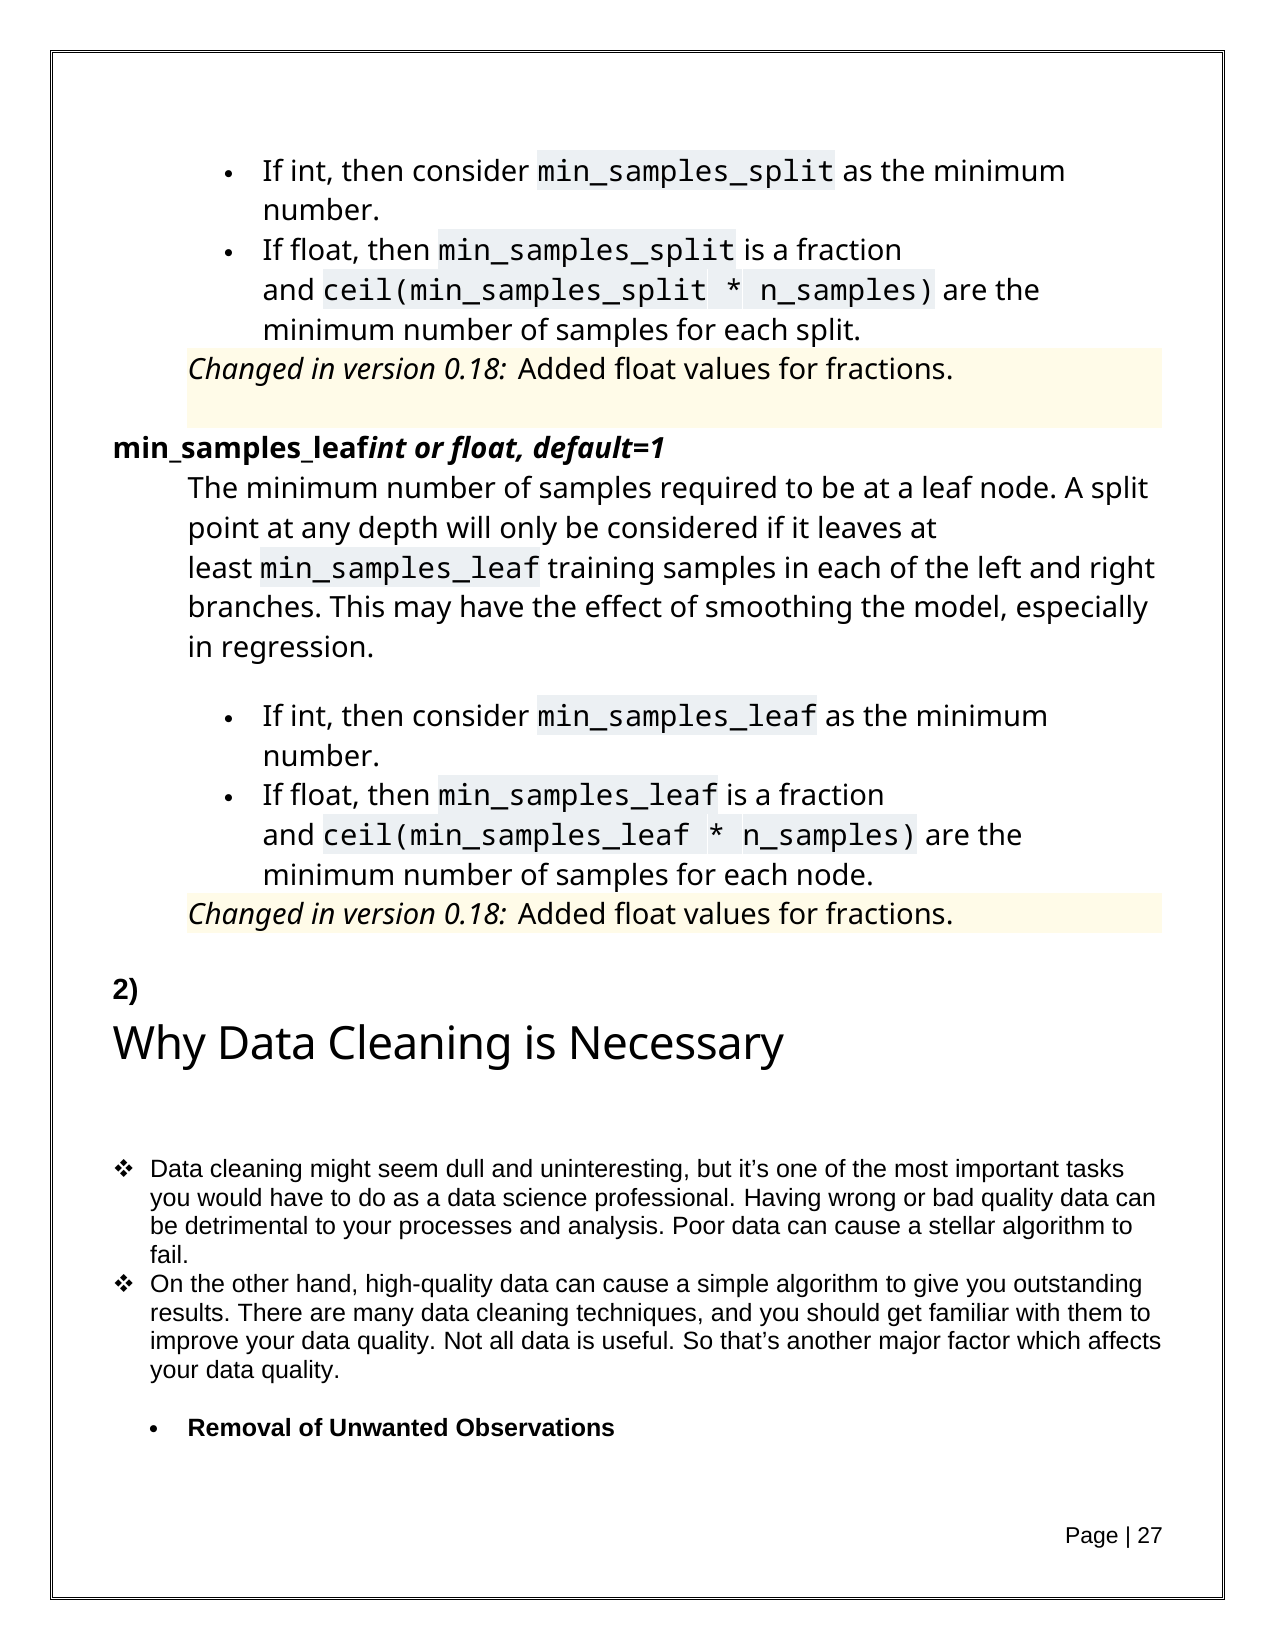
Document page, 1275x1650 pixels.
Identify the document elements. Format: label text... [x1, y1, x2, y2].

list If float, then min_samples_split is a fraction and ceil(min_samples_split * n_samples) are the minimum number of samples for each split. [225, 229, 1162, 348]
text Changed in version 0.18: Added float values for fractions. [187, 348, 1162, 388]
list If int, then consider min_samples_split as the minimum number. [225, 150, 1162, 229]
text Changed in version 0.18: Added float values for fractions. [187, 893, 1162, 933]
text The minimum number of samples required to be at a leaf node. A split point at any depth will only be considered if it leaves at least min_samples_leaf training samples in each of the left and right branches. This may have the effect of smoothing the model, especially in regression. [187, 467, 1162, 666]
list On the other hand, high-quality data can cause a simple algorithm to give you outstanding results. There are many data cleaning techniques, and you should get familiar with them to improve your data quality. Not all data is useful. So that’s another major factor which affects your data quality. [112, 1269, 1162, 1384]
list If float, then min_samples_leaf is a fraction and ceil(min_samples_leaf * n_samples) are the minimum number of samples for each node. [225, 774, 1162, 893]
list If int, then consider min_samples_leaf as the minimum number. [225, 695, 1162, 774]
text 2) [112, 972, 1162, 1005]
subtitle Why Data Cleaning is Necessary [112, 1010, 1162, 1073]
list Removal of Unwanted Observations [150, 1413, 1162, 1442]
list Data cleaning might seem dull and uninteresting, but it’s one of the most important tasks you would have to do as a data science professional. Having wrong or bad quality data can be detrimental to your processes and analysis. Poor data can cause a stellar algorithm to fail. [112, 1154, 1162, 1269]
text min_samples_leafint or float, default=1 [112, 428, 1162, 467]
